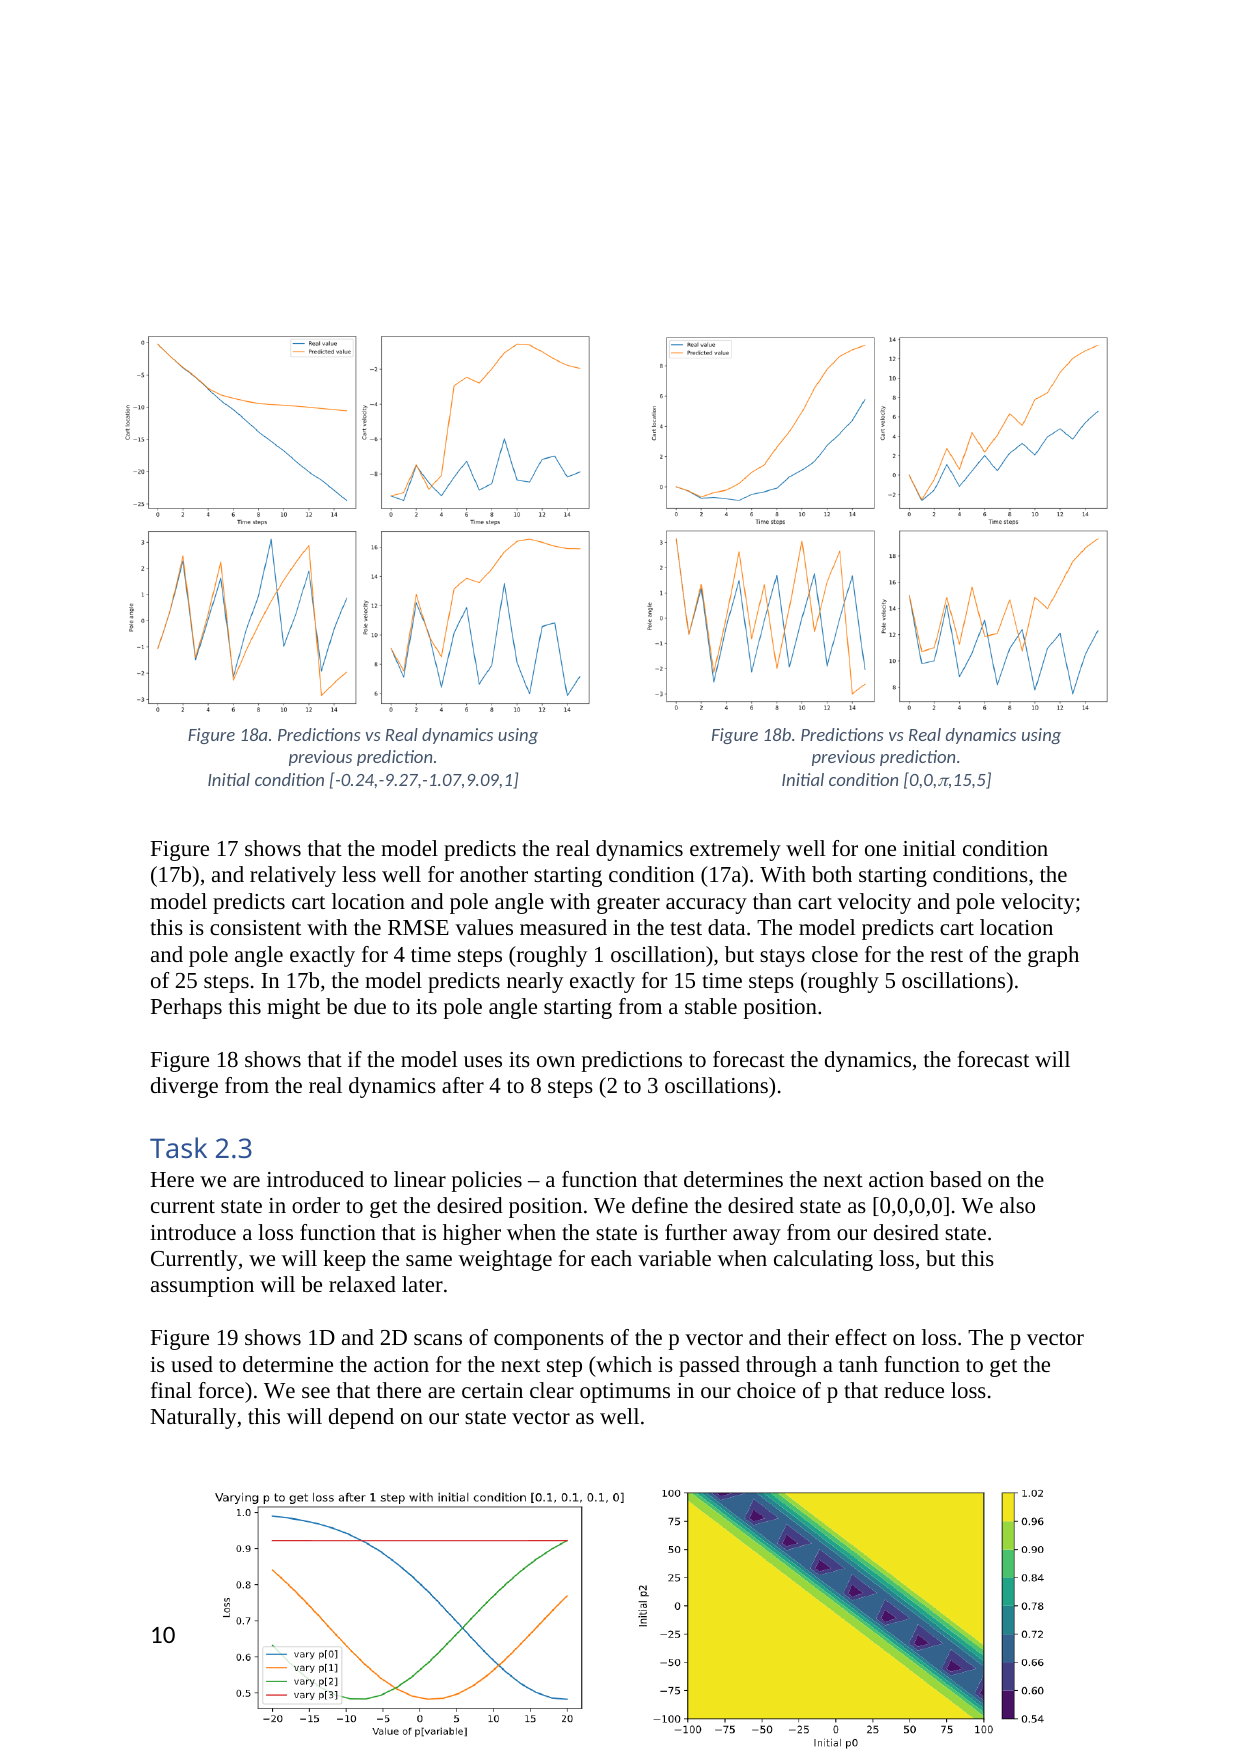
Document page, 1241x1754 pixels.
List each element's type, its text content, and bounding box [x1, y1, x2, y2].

text Figure 19 shows 1D and 2D scans of components of the p vector and their effect on loss. The p vector is used to determine the action for the next step (which is passed through a tanh function to get the final force). We see that there are certain clear optimums in our choice of p that reduce loss. Naturally, this will depend on our state vector as well. [150, 1324, 1090, 1430]
picture [631, 1482, 1050, 1754]
text Figure 17 shows that the model predicts the real dynamics extremely well for one initial condition (17b), and relatively less well for another starting condition (17a). With both starting conditions, the model predicts cart location and pole angle with greater accuracy than cart velocity and pole velocity; this is consistent with the RMSE values measured in the test data. The model predicts cart location and pole angle exactly for 4 time steps (roughly 1 oscillation), but stays close for the rest of the graph of 25 steps. In 17b, the model predicts nearly exactly for 15 time steps (roughly 5 oscillations). Perhaps this might be due to its pole angle starting from a stable position. [150, 835, 1090, 1020]
picture [643, 335, 1111, 711]
text Here we are introduced to linear policies – a function that determines the next action based on the current state in order to get the desired position. We define the desired state as [0,0,0,0]. We also introduce a loss function that is higher when the state is further away from our desired state. Currently, we will keep the same weightage for each variable when calculating loss, but this assumption will be relaxed later. [150, 1166, 1090, 1298]
picture [208, 1486, 630, 1743]
text Figure 18 shows that if the model uses its own predictions to forecast the dynamics, the forecast will diverge from the real dynamics after 4 to 8 steps (2 to 3 oscillations). [150, 1046, 1090, 1099]
subtitle Task 2.3 [150, 1129, 1090, 1166]
picture [121, 335, 593, 712]
